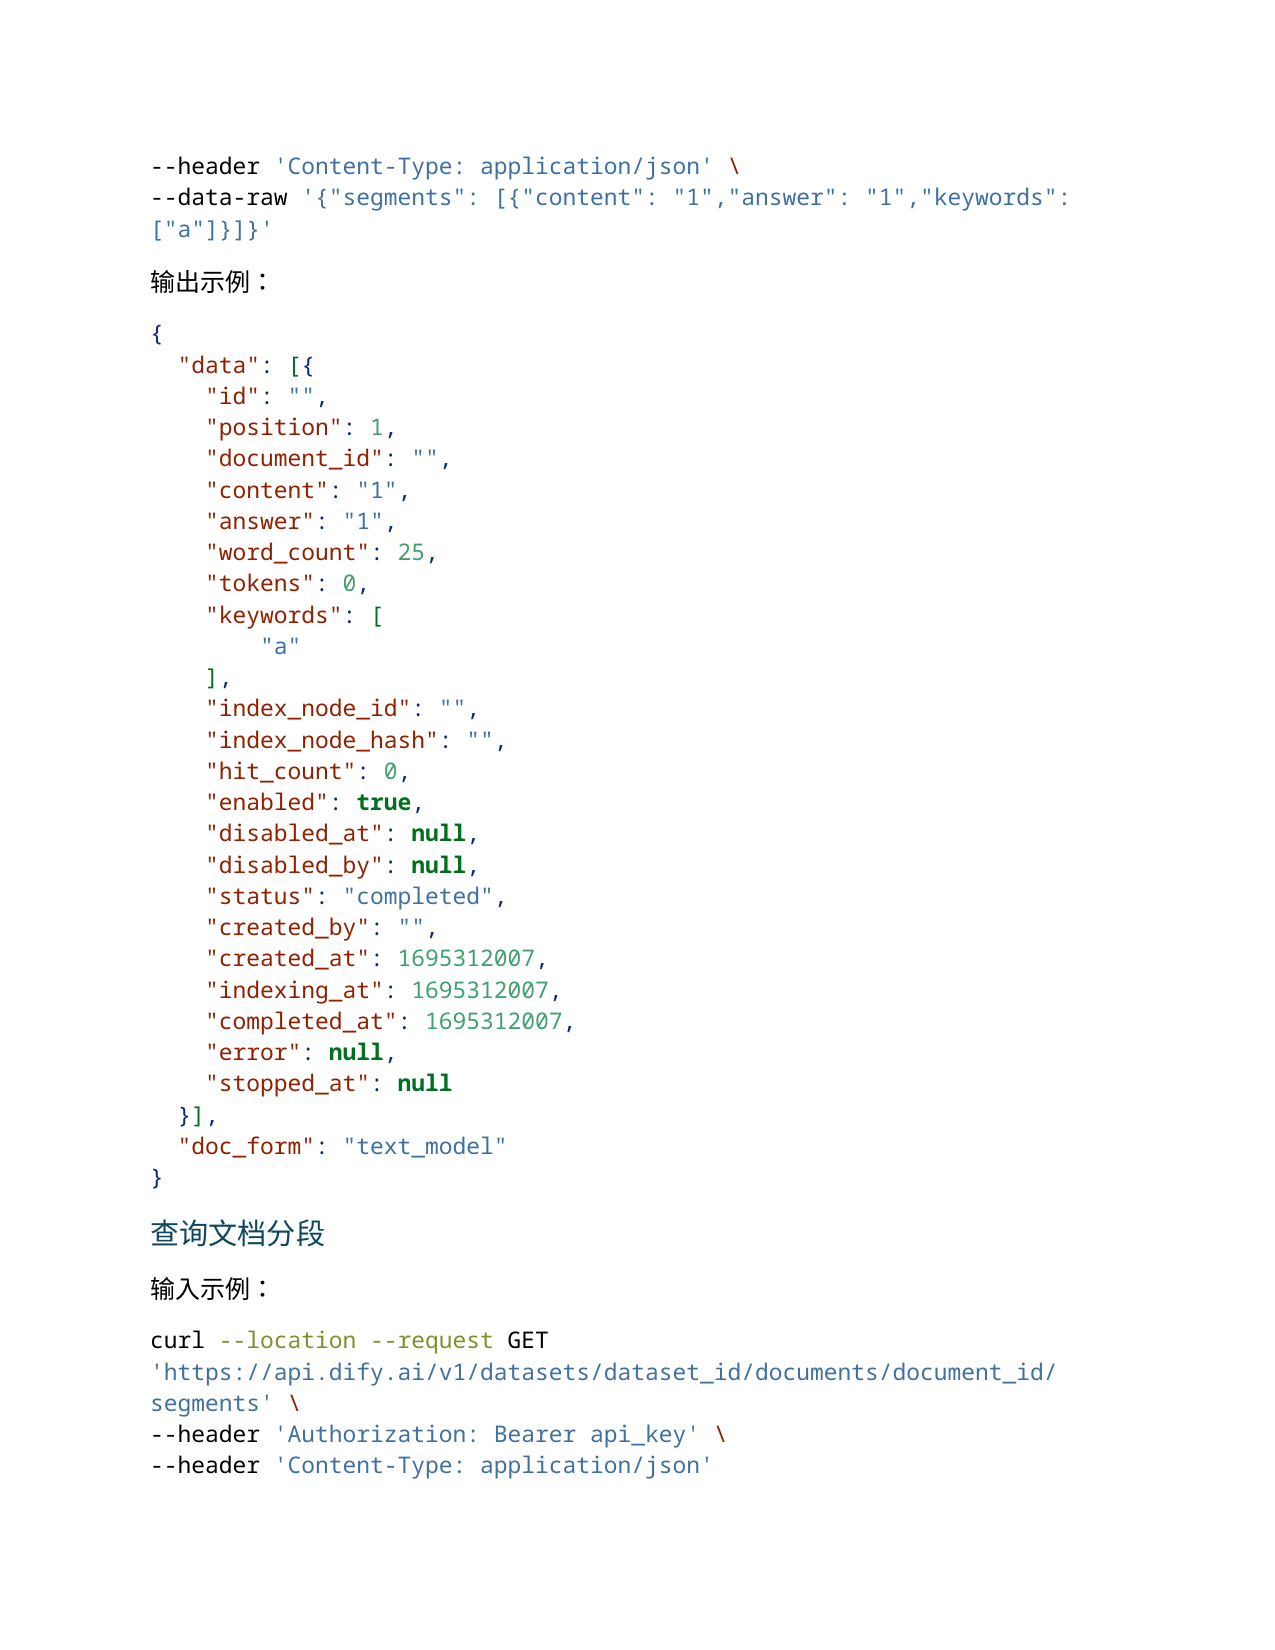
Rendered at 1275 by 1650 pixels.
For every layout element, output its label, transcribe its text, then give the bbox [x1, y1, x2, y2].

text 输入示例： [150, 1272, 1125, 1306]
text 输出示例： [150, 264, 1125, 299]
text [150, 150, 1125, 244]
subtitle 查询文档分段 [150, 1213, 1125, 1253]
text curl --location --request GET 'https://api.dify.ai/v1/datasets/dataset_id/documents/document_id/segments' \ --header 'Authorization: Bearer api_key' \ --header 'Content-Type: application/json' [150, 1324, 1125, 1481]
